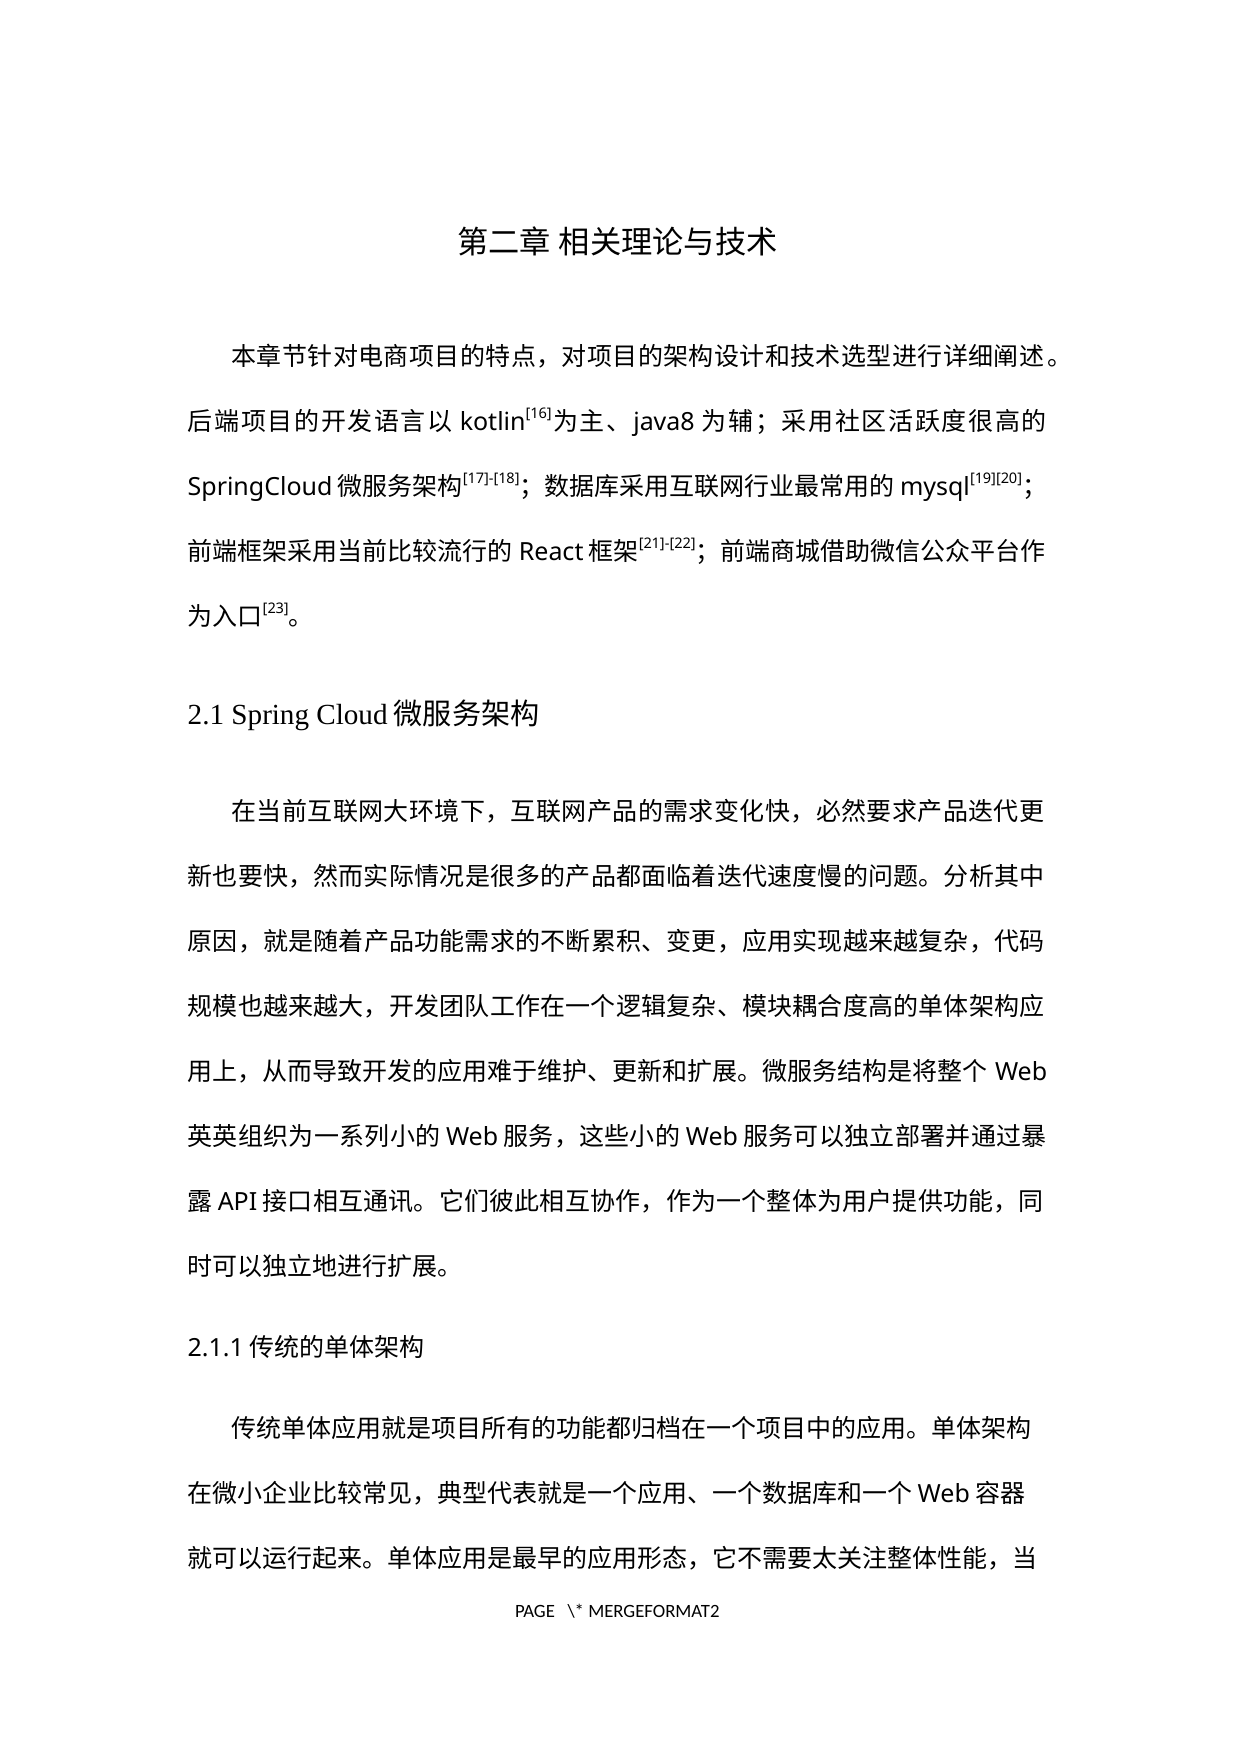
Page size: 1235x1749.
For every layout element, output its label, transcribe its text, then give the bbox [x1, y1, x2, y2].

text 在当前互联网大环境下，互联网产品的需求变化快，必然要求产品迭代更新也要快，然而实际情况是很多的产品都面临着迭代速度慢的问题。分析其中原因，就是随着产品功能需求的不断累积、变更，应用实现越来越复杂，代码规模也越来越大，开发团队工作在一个逻辑复杂、模块耦合度高的单体架构应用上，从而导致开发的应用难于维护、更新和扩展。微服务结构是将整个Web英英组织为一系列小的Web服务，这些小的Web服务可以独立部署并通过暴露API接口相互通讯。它们彼此相互协作，作为一个整体为用户提供功能，同时可以独立地进行扩展。 [187, 777, 1047, 1297]
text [187, 1394, 1047, 1589]
text 2.1 Spring Cloud微服务架构 [187, 679, 1047, 744]
list 相关理论与技术 [187, 208, 1047, 273]
text 本章节针对电商项目的特点，对项目的架构设计和技术选型进行详细阐述。后端项目的开发语言以kotlin[16]为主、java8为辅；采用社区活跃度很高的SpringCloud微服务架构[17]-[18]；数据库采用互联网行业最常用的mysql[19][20]；前端框架采用当前比较流行的React框架[21]-[22]；前端商城借助微信公众平台作为入口[23]。 [187, 322, 1047, 647]
text 2.1.1传统的单体架构 [187, 1313, 1047, 1378]
